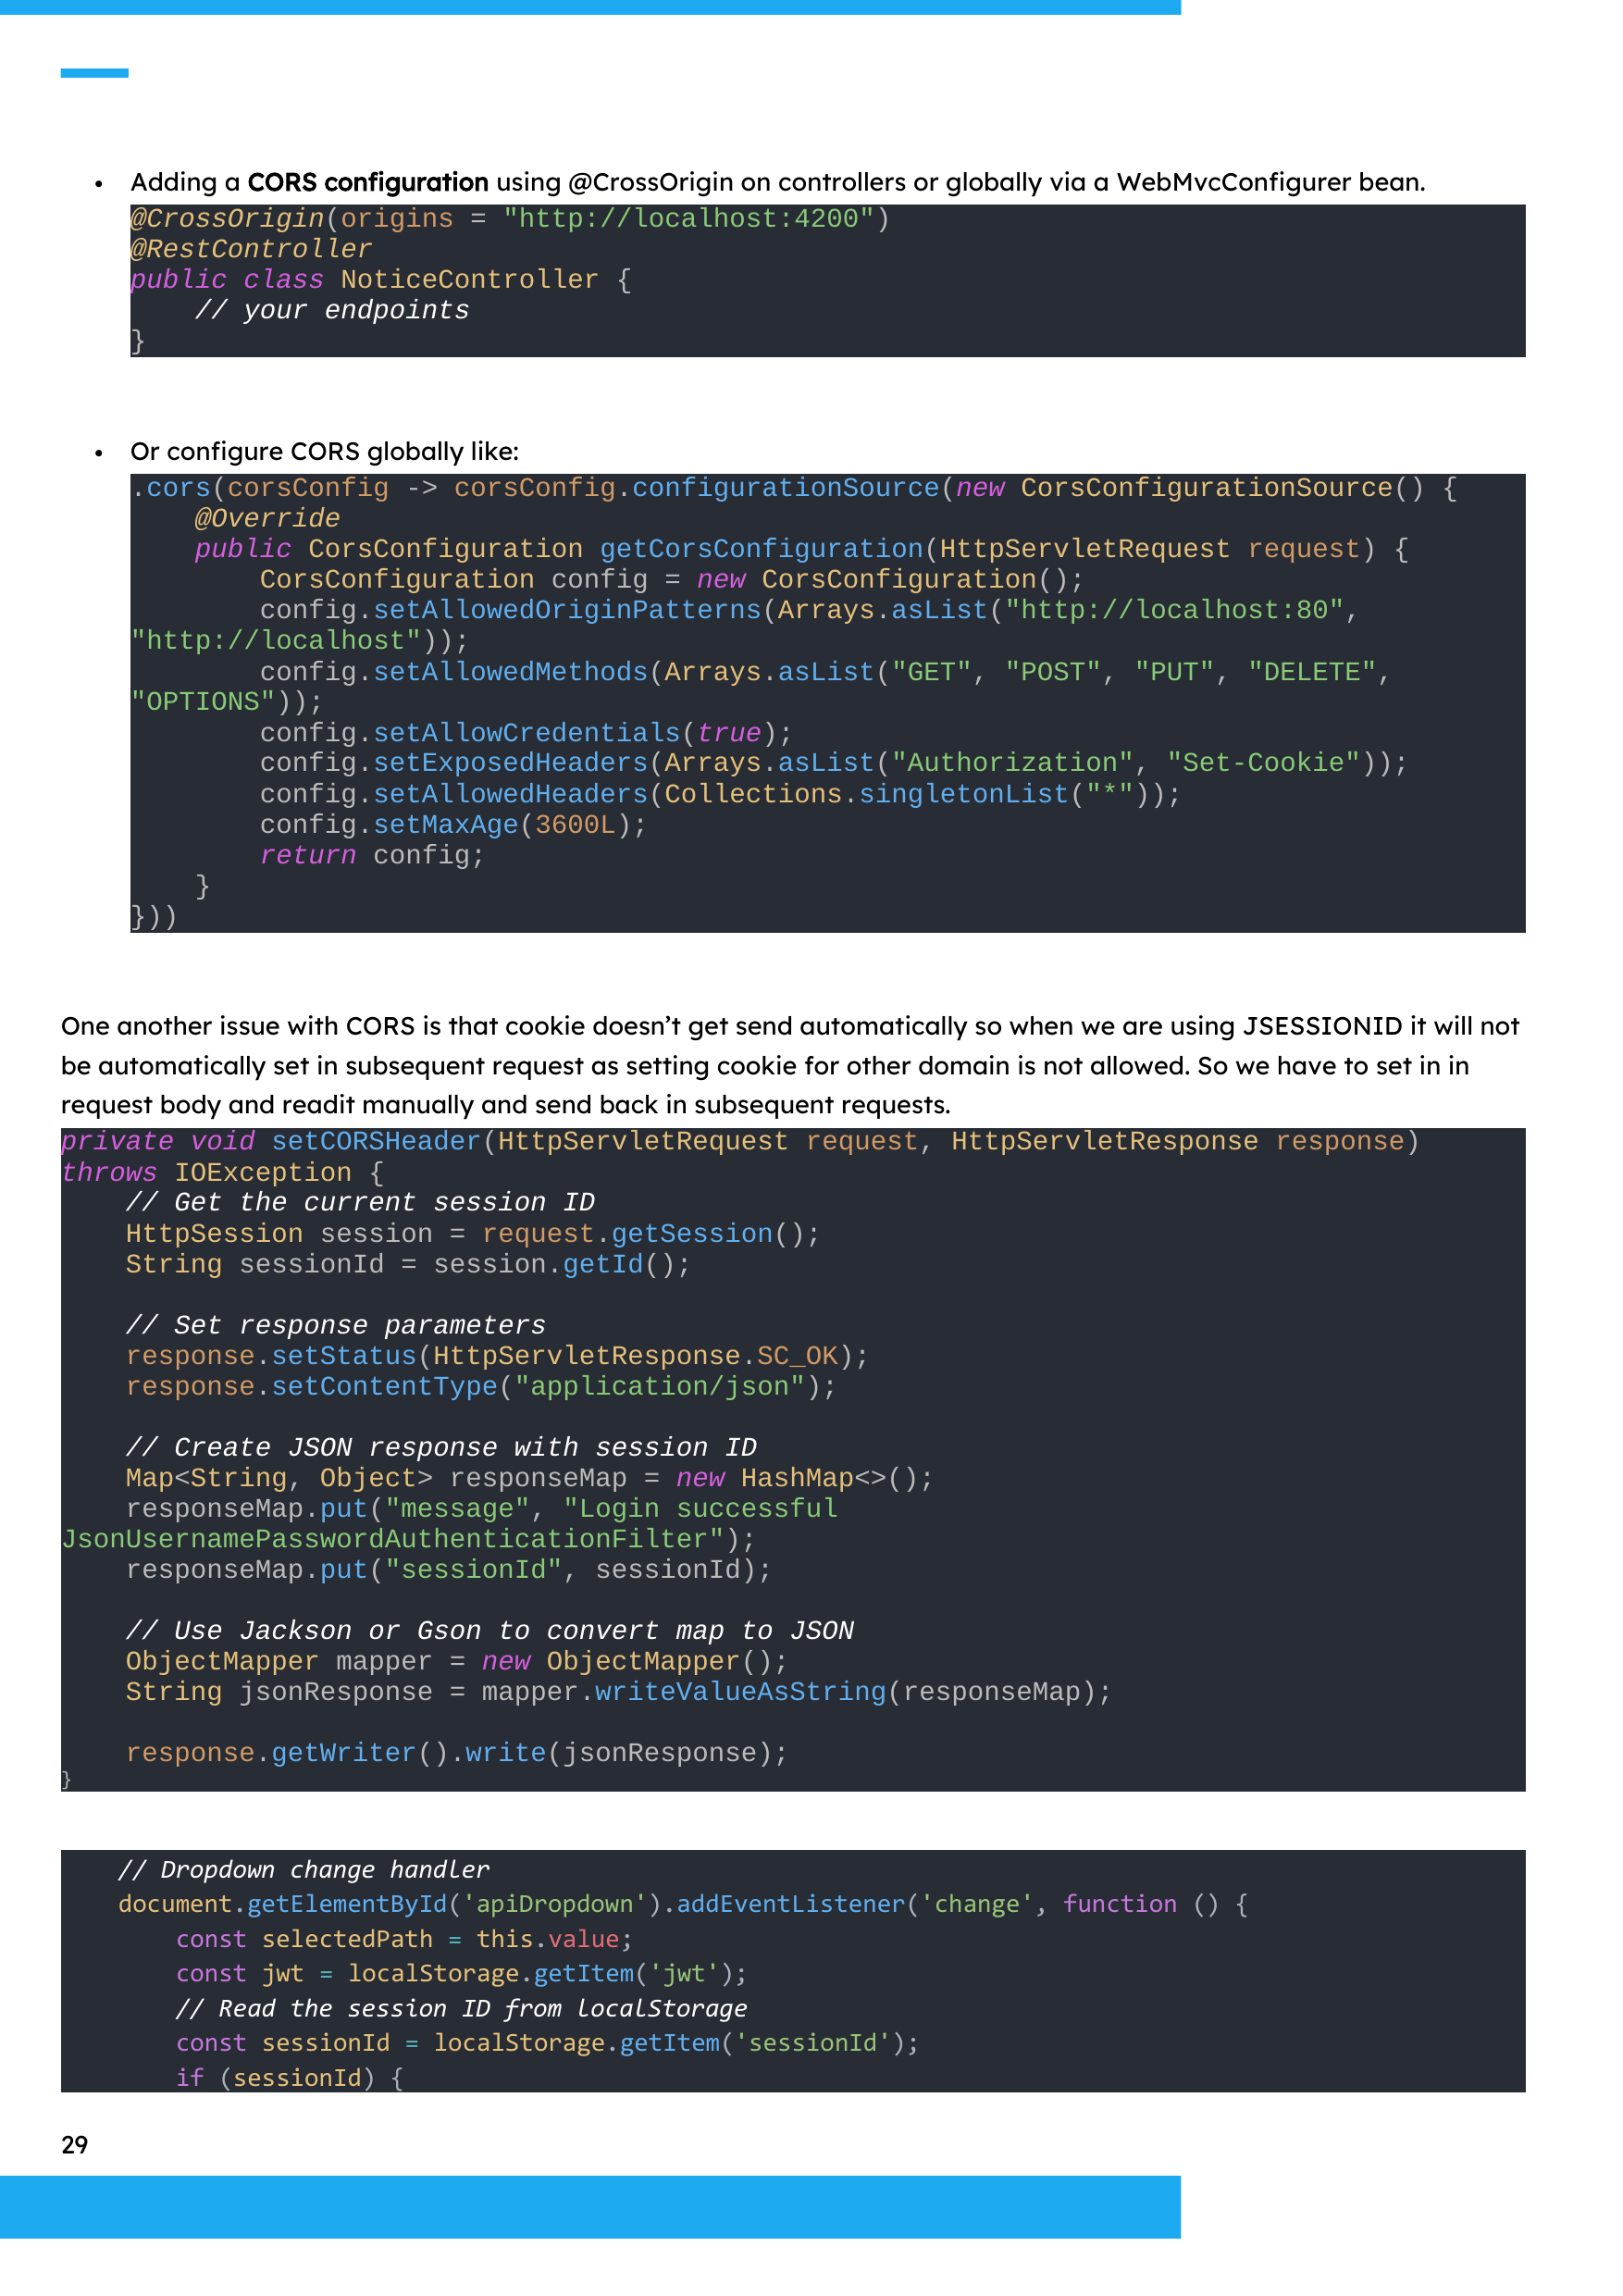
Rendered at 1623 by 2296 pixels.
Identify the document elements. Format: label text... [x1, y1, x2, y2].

text // Dropdown change handler [61, 1850, 1526, 1884]
text const jwt = localStorage.getItem('jwt'); [61, 1954, 1526, 1989]
text document.getElementById('apiDropdown').addEventListener('change', function () { [61, 1884, 1526, 1919]
list Or configure CORS globally like: [95, 435, 1526, 466]
text if (sessionId) { [61, 2058, 1526, 2092]
text private void setCORSHeader(HttpServletRequest request, HttpServletResponse response) throws IOException { // Get the current session ID HttpSession session = request.getSession(); String sessionId = session.getId(); // Set response parameters response.setStatus(HttpServletResponse.SC_OK); response.setContentType("application/json"); // Create JSON response with session ID Map<String, Object> responseMap = new HashMap<>(); responseMap.put("message", "Login successful JsonUsernamePasswordAuthenticationFilter"); responseMap.put("sessionId", sessionId); // Use Jackson or Gson to convert map to JSON ObjectMapper mapper = new ObjectMapper(); String jsonResponse = mapper.writeValueAsString(responseMap); response.getWriter().write(jsonResponse); } [61, 1128, 1526, 1792]
text const sessionId = localStorage.getItem('sessionId'); [61, 2023, 1526, 2058]
text One another issue with CORS is that cookie doesn’t get send automatically so when we are using JSESSIONID it will not be automatically set in subsequent request as setting cookie for other domain is not allowed. So we have to set in in request body and readit manually and send back in subsequent requests. [61, 1011, 1526, 1120]
list @CrossOrigin(origins = "http://localhost:4200") @RestController public class NoticeController { // your endpoints } [130, 205, 1526, 357]
list Adding a CORS configuration using @CrossOrigin on controllers or globally via a WebMvcConfigurer bean. [95, 166, 1526, 197]
picture [0, 0, 1182, 15]
picture [0, 2176, 1182, 2239]
text const selectedPath = this.value; [61, 1919, 1526, 1954]
list .cors(corsConfig -> corsConfig.configurationSource(new CorsConfigurationSource() { @Override public CorsConfiguration getCorsConfiguration(HttpServletRequest request) { CorsConfiguration config = new CorsConfiguration(); config.setAllowedOriginPatterns(Arrays.asList("http://localhost:80", "http://localhost")); config.setAllowedMethods(Arrays.asList("GET", "POST", "PUT", "DELETE", "OPTIONS")); config.setAllowCredentials(true); config.setExposedHeaders(Arrays.asList("Authorization", "Set-Cookie")); config.setAllowedHeaders(Collections.singletonList("*")); config.setMaxAge(3600L); return config; } })) [130, 474, 1526, 933]
picture [60, 68, 129, 78]
text // Read the session ID from localStorage [61, 1989, 1526, 2023]
